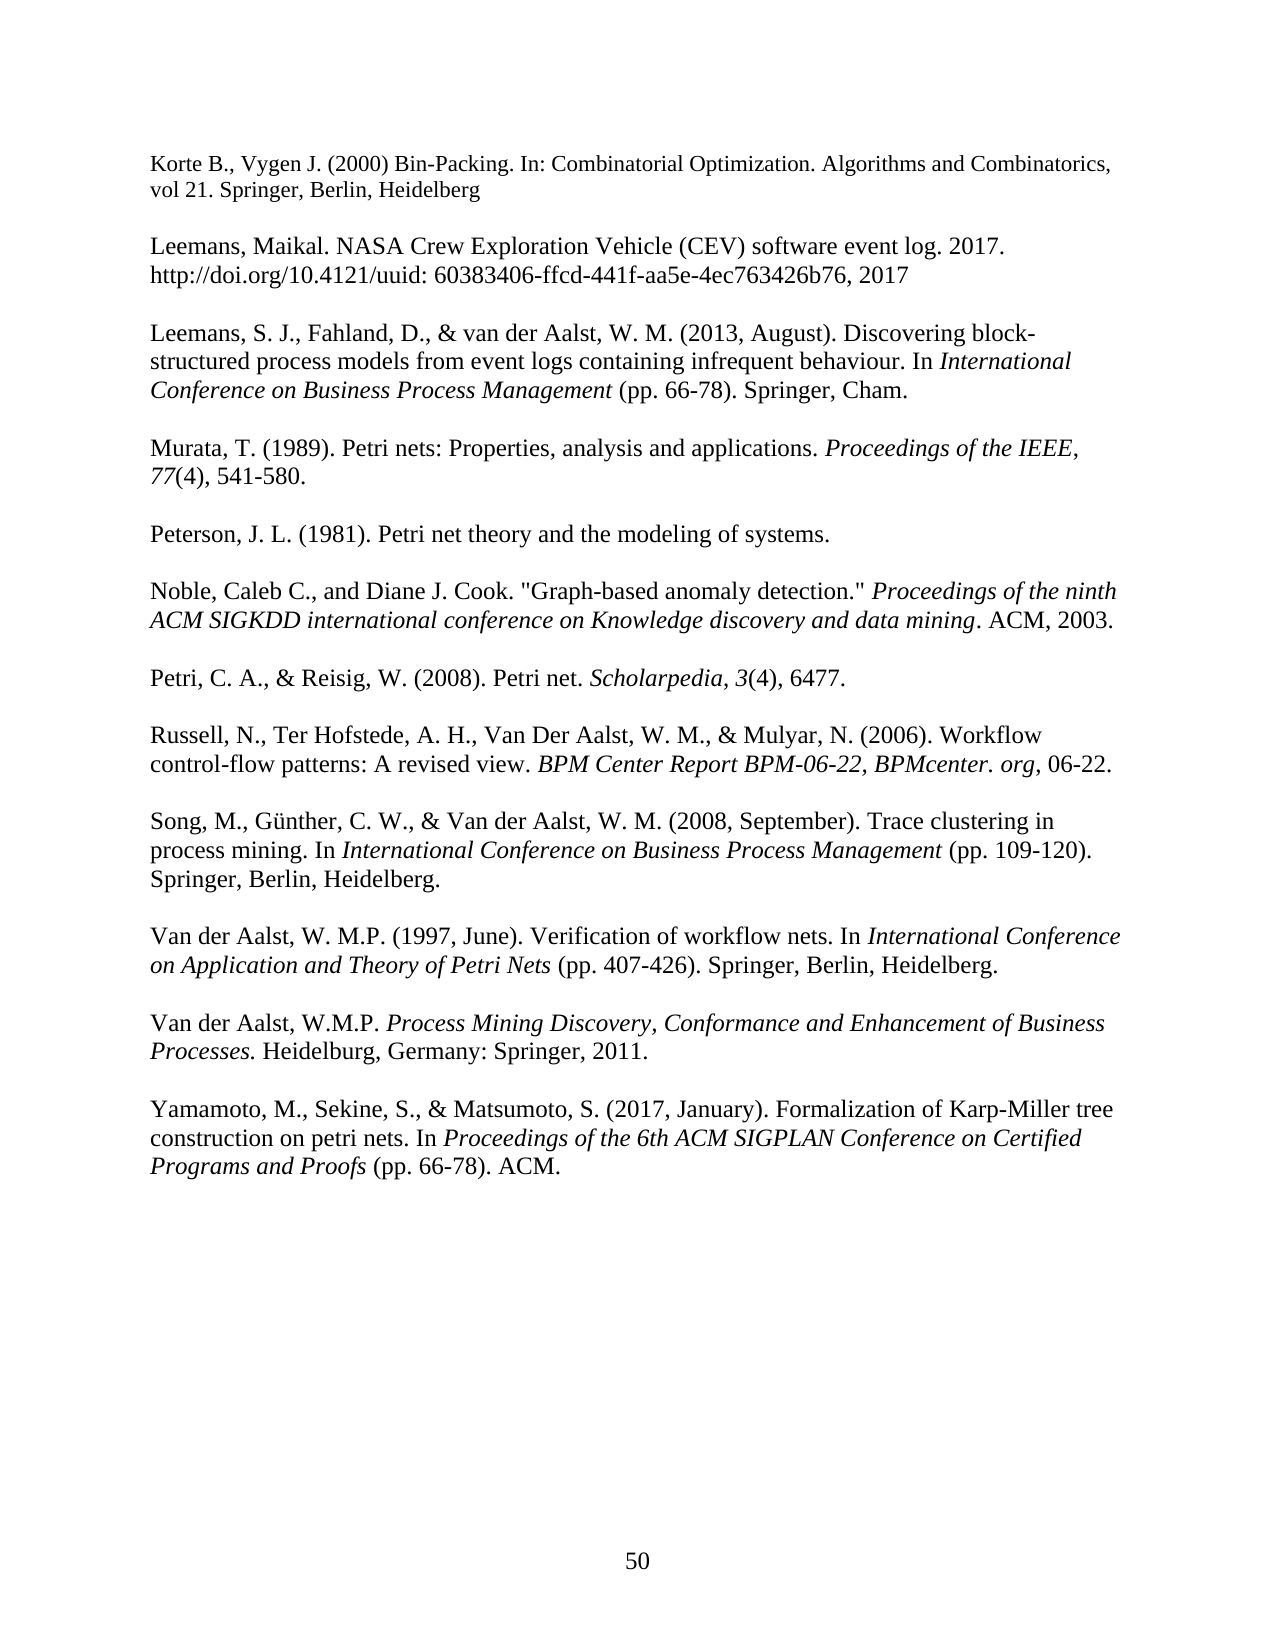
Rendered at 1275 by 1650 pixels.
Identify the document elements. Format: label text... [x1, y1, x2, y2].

text Peterson, J. L. (1981). Petri net theory and the modeling of systems. [150, 519, 1125, 548]
text Noble, Caleb C., and Diane J. Cook. "Graph-based anomaly detection." Proceedings of the ninth ACM SIGKDD international conference on Knowledge discovery and data mining. ACM, 2003. [150, 576, 1125, 634]
text Russell, N., Ter Hofstede, A. H., Van Der Aalst, W. M., & Mulyar, N. (2006). Workflow control-flow patterns: A revised view. BPM Center Report BPM-06-22, BPMcenter. org, 06-22. [150, 720, 1125, 778]
text Leemans, S. J., Fahland, D., & van der Aalst, W. M. (2013, August). Discovering block-structured process models from event logs containing infrequent behaviour. In International Conference on Business Process Management (pp. 66-78). Springer, Cham. [150, 318, 1125, 404]
text Murata, T. (1989). Petri nets: Properties, analysis and applications. Proceedings of the IEEE, 77(4), 541-580. [150, 433, 1125, 490]
text Song, M., Günther, C. W., & Van der Aalst, W. M. (2008, September). Trace clustering in process mining. In International Conference on Business Process Management (pp. 109-120). Springer, Berlin, Heidelberg. [150, 806, 1125, 893]
text Korte B., Vygen J. (2000) Bin-Packing. In: Combinatorial Optimization. Algorithms and Combinatorics, vol 21. Springer, Berlin, Heidelberg [150, 150, 1125, 203]
text Yamamoto, M., Sekine, S., & Matsumoto, S. (2017, January). Formalization of Karp-Miller tree construction on petri nets. In Proceedings of the 6th ACM SIGPLAN Conference on Certified Programs and Proofs (pp. 66-78). ACM. [150, 1094, 1125, 1180]
text Van der Aalst, W.M.P. Process Mining Discovery, Conformance and Enhancement of Business Processes. Heidelburg, Germany: Springer, 2011. [150, 1008, 1125, 1065]
text Petri, C. A., & Reisig, W. (2008). Petri net. Scholarpedia, 3(4), 6477. [150, 663, 1125, 691]
text Van der Aalst, W. M.P. (1997, June). Verification of workflow nets. In International Conference on Application and Theory of Petri Nets (pp. 407-426). Springer, Berlin, Heidelberg. [150, 921, 1125, 979]
text Leemans, Maikal. NASA Crew Exploration Vehicle (CEV) software event log. 2017. http://doi.org/10.4121/uuid: 60383406-ffcd-441f-aa5e-4ec763426b76, 2017 [150, 231, 1125, 289]
